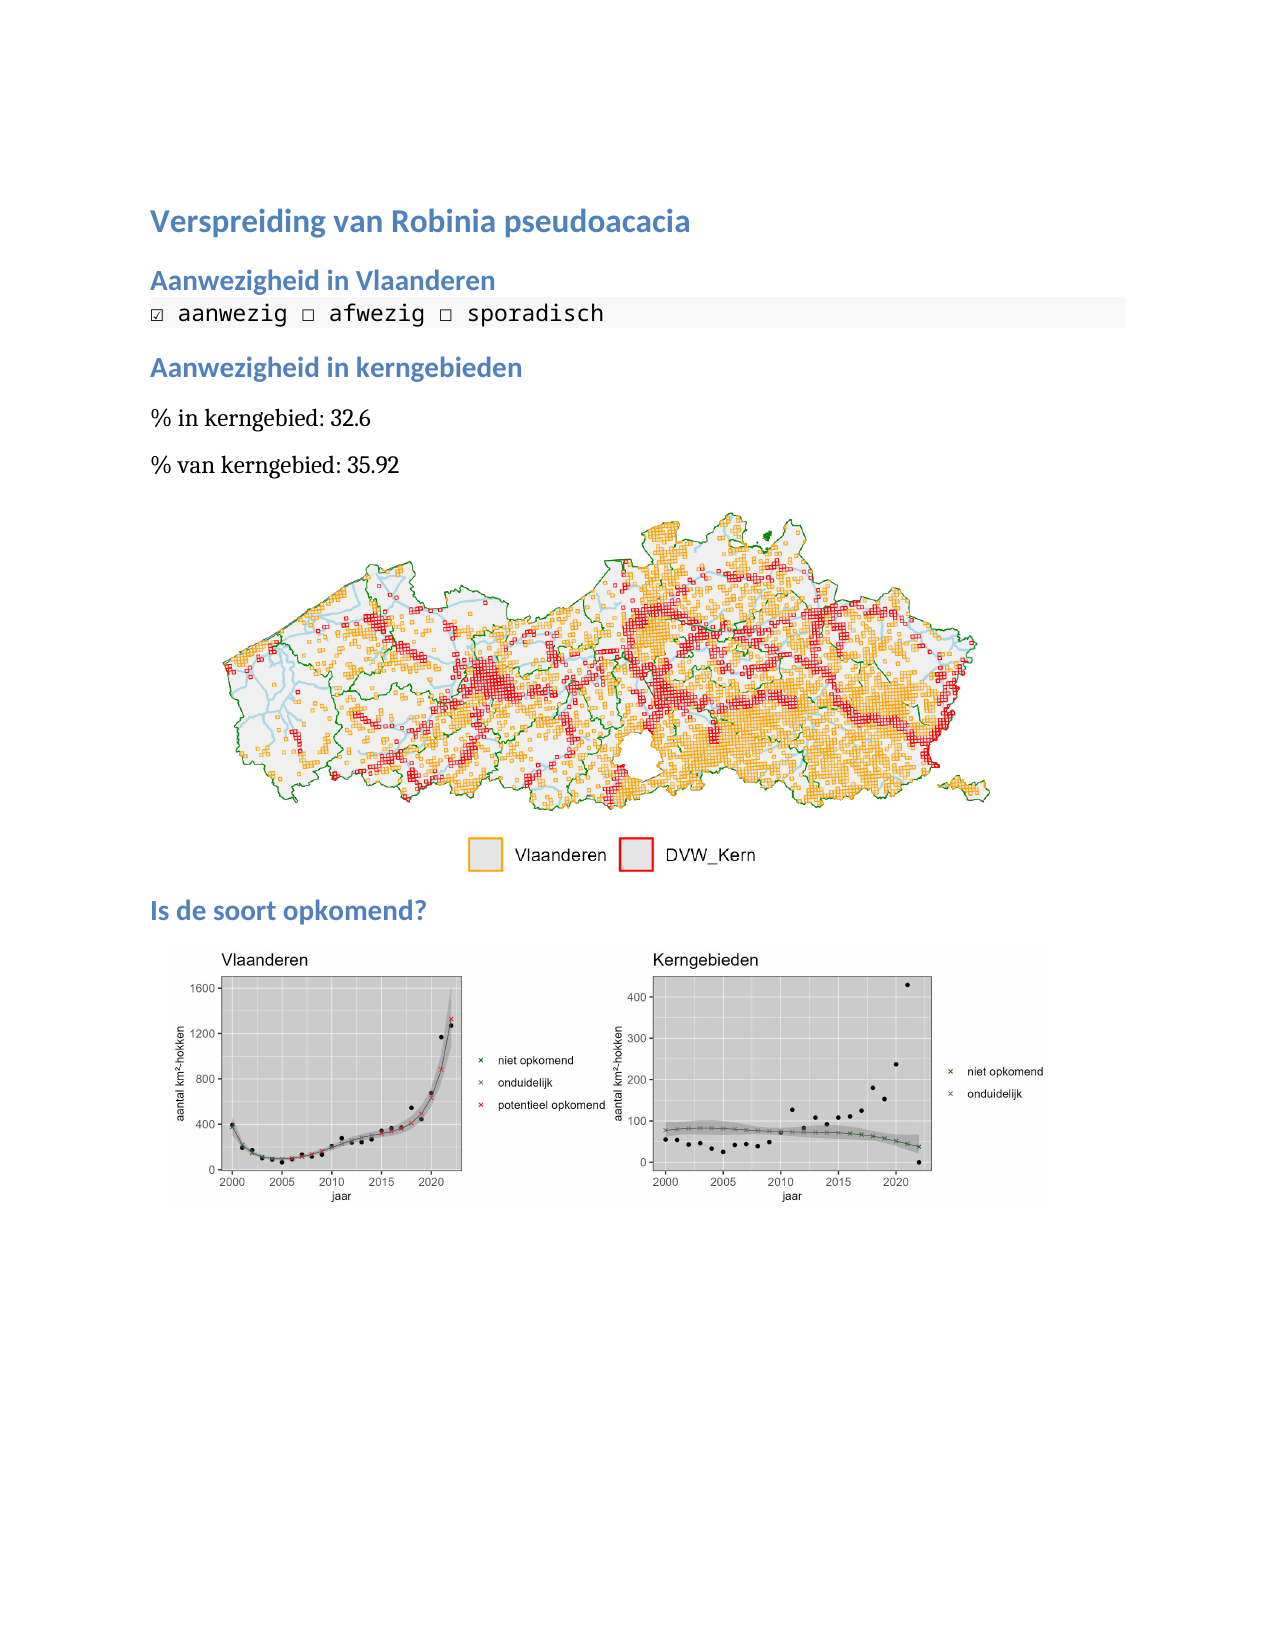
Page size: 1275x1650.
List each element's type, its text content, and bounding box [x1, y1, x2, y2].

subtitle Verspreiding van Robinia pseudoacacia [150, 200, 1125, 241]
picture [168, 946, 1044, 1209]
text % van kerngebied: 35.92 [150, 451, 1125, 480]
subtitle Is de soort opkomend? [150, 892, 1125, 928]
text ☑ aanwezig ☐ afwezig ☐ sporadisch [150, 297, 1125, 328]
subtitle Aanwezigheid in Vlaanderen [150, 262, 1125, 297]
picture [168, 498, 1044, 872]
subtitle Aanwezigheid in kerngebieden [150, 349, 1125, 385]
text % in kerngebied: 32.6 [150, 404, 1125, 432]
